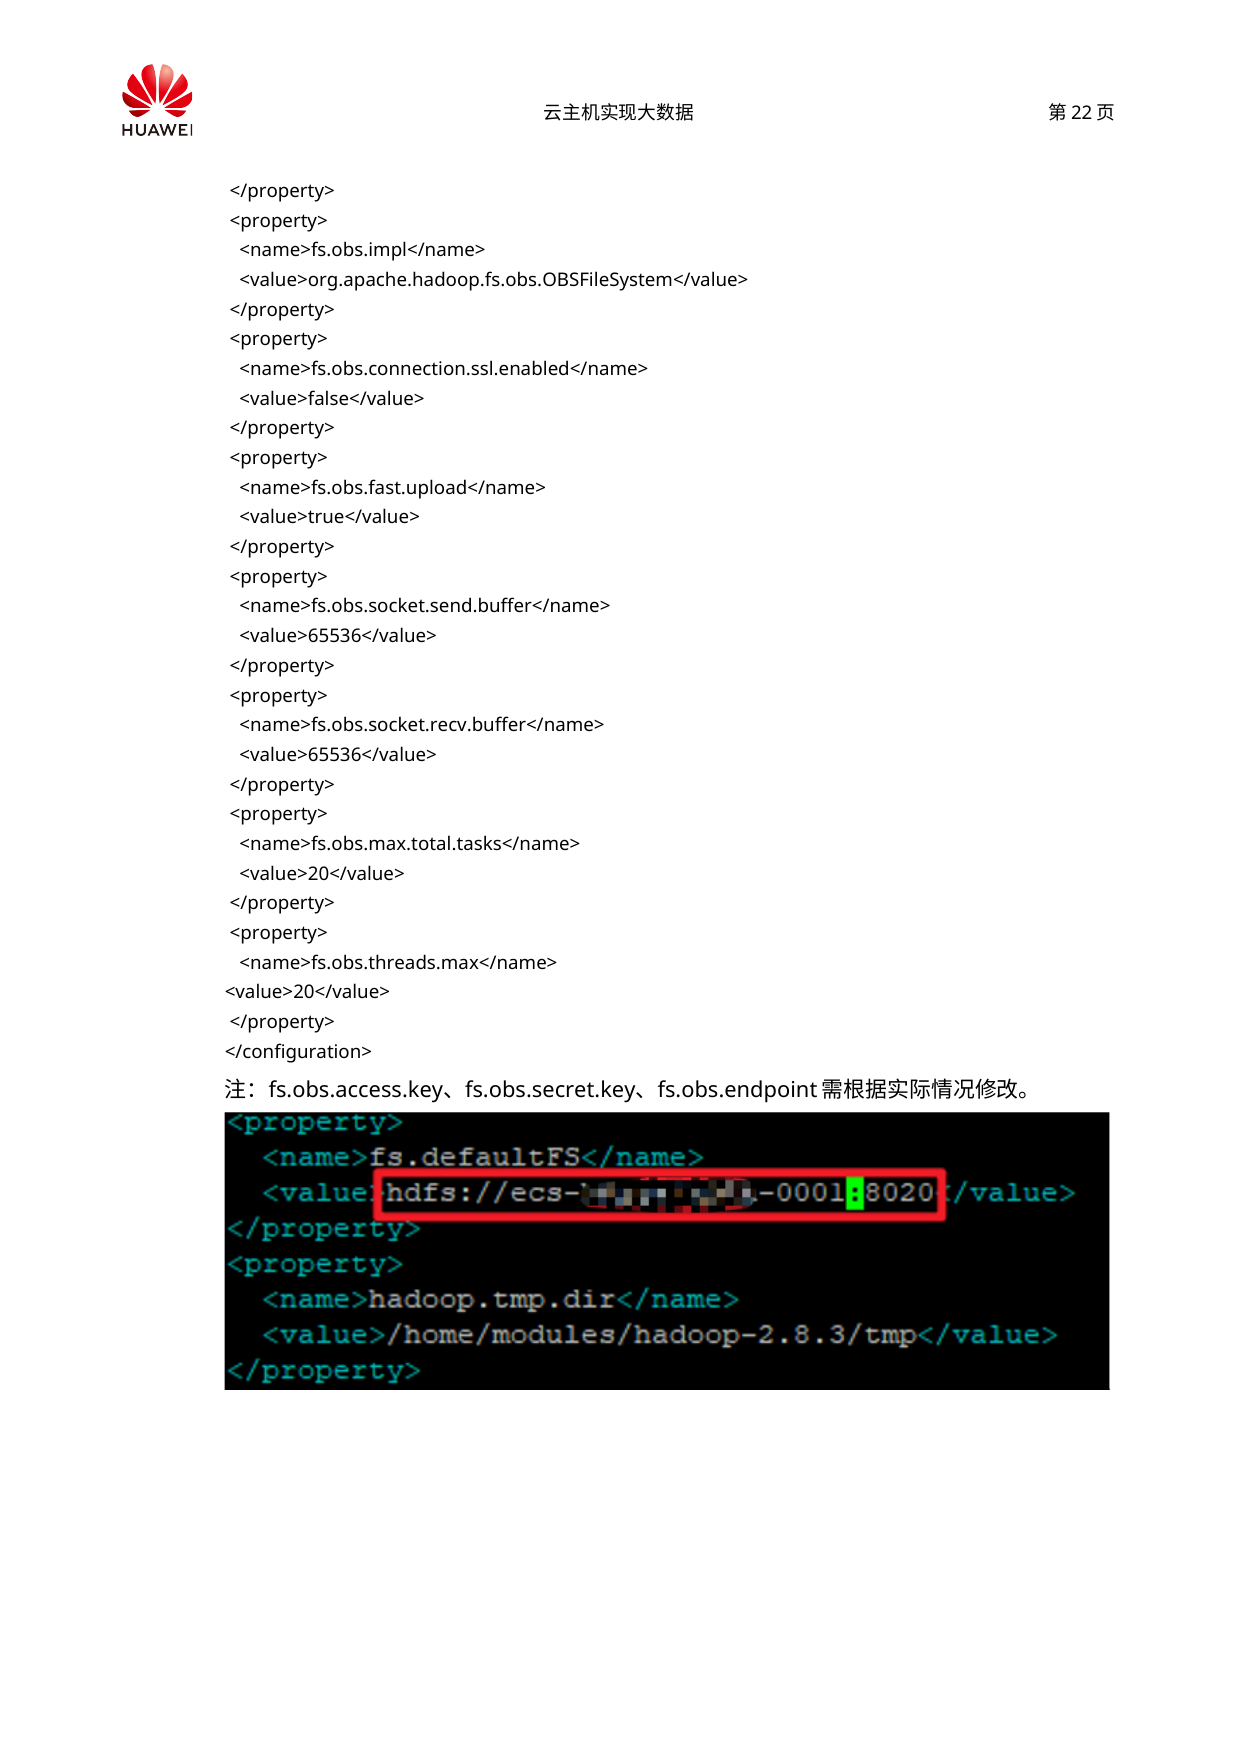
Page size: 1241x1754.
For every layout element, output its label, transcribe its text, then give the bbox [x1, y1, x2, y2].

text <property> [224, 326, 1122, 351]
text <property> [224, 682, 1122, 707]
text <value>65536</value> [224, 622, 1122, 648]
text 注：fs.obs.access.key、fs.obs.secret.key、fs.obs.endpoint需根据实际情况修改。 [224, 1072, 1122, 1104]
text <name>fs.obs.fast.upload</name> [224, 474, 1122, 499]
text <name>fs.obs.impl</name> [224, 237, 1122, 262]
text <name>fs.obs.threads.max</name> [224, 949, 1122, 974]
text </property> [224, 1008, 1122, 1034]
text <name>fs.obs.max.total.tasks</name> [224, 830, 1122, 856]
text <value>20</value> [224, 860, 1122, 886]
text </configuration> [224, 1038, 1122, 1064]
text </property> [224, 415, 1122, 440]
text </property> [224, 890, 1122, 915]
text <property> [224, 563, 1122, 589]
picture [122, 64, 193, 136]
text </property> [224, 177, 1122, 203]
text <name>fs.obs.socket.recv.buffer</name> [224, 712, 1122, 737]
text <value>true</value> [224, 504, 1122, 529]
text <name>fs.obs.connection.ssl.enabled</name> [224, 355, 1122, 381]
picture [224, 1112, 1111, 1390]
text <value>20</value> [224, 979, 1122, 1004]
text <value>org.apache.hadoop.fs.obs.OBSFileSystem</value> [224, 266, 1122, 292]
text <property> [224, 207, 1122, 232]
text </property> [224, 771, 1122, 796]
text <value>65536</value> [224, 741, 1122, 767]
text <property> [224, 919, 1122, 945]
text </property> [224, 533, 1122, 559]
text <value>false</value> [224, 385, 1122, 411]
text </property> [224, 652, 1122, 678]
text <property> [224, 801, 1122, 826]
text <name>fs.obs.socket.send.buffer</name> [224, 593, 1122, 618]
text </property> [224, 296, 1122, 321]
text <property> [224, 444, 1122, 470]
